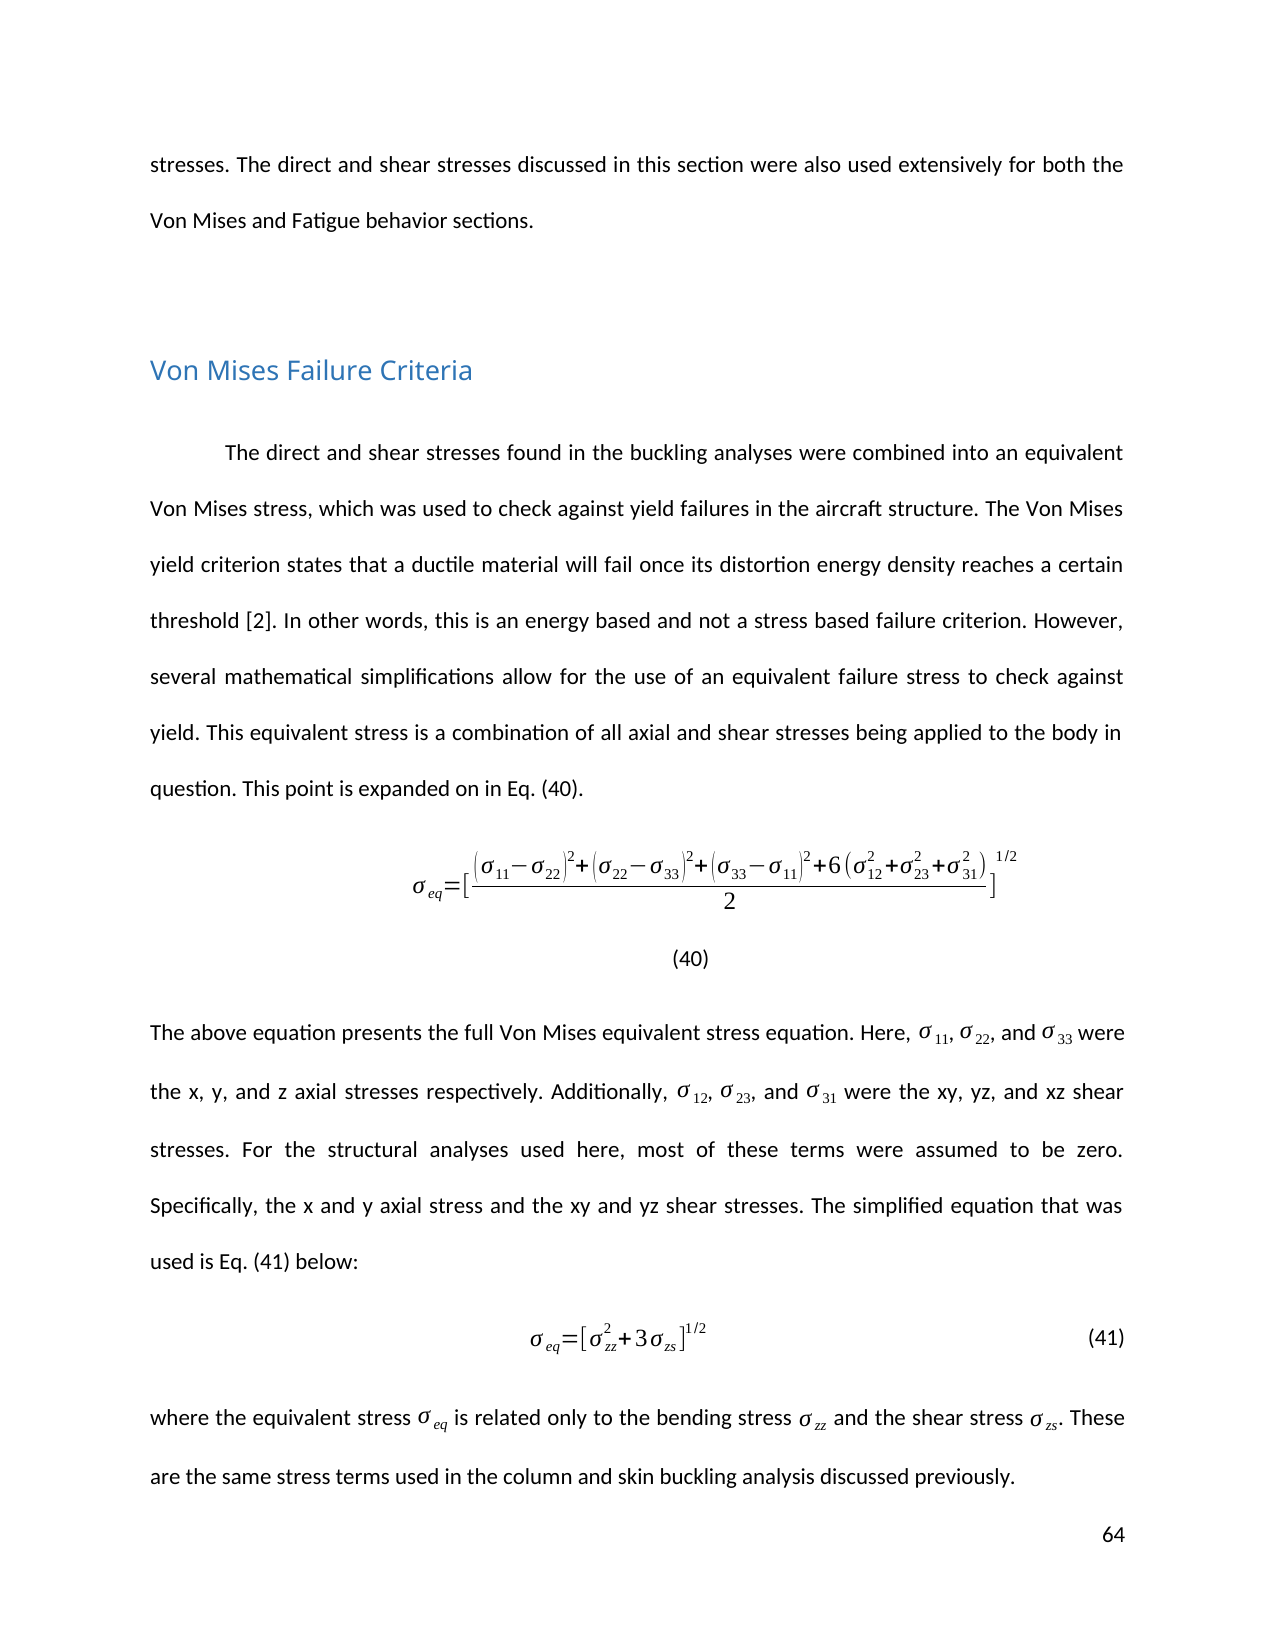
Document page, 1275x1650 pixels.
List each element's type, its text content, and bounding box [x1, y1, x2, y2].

text (41) [450, 1320, 1125, 1355]
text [150, 150, 1125, 234]
text where the equivalent stress is related only to the bending stress and the shear stress . These are the same stress terms used in the column and skin buckling analysis discussed previously. [150, 1399, 1125, 1490]
subtitle Von Mises Failure Criteria [150, 351, 1125, 388]
text The above equation presents the full Von Mises equivalent stress equation. Here, , , and were the x, y, and z axial stresses respectively. Additionally, , , and were the xy, yz, and xz shear stresses. For the structural analyses used here, most of these terms were assumed to be zero. Specifically, the x and y axial stress and the xy and yz shear stresses. The simplified equation that was used is Eq. (41) below: [150, 1016, 1125, 1275]
text (40) [150, 847, 1125, 972]
text The direct and shear stresses found in the buckling analyses were combined into an equivalent Von Mises stress, which was used to check against yield failures in the aircraft structure. The Von Mises yield criterion states that a ductile material will fail once its distortion energy density reaches a certain threshold [2]. In other words, this is an energy based and not a stress based failure criterion. However, several mathematical simplifications allow for the use of an equivalent failure stress to check against yield. This equivalent stress is a combination of all axial and shear stresses being applied to the body in question. This point is expanded on in Eq. (40). [150, 438, 1125, 802]
